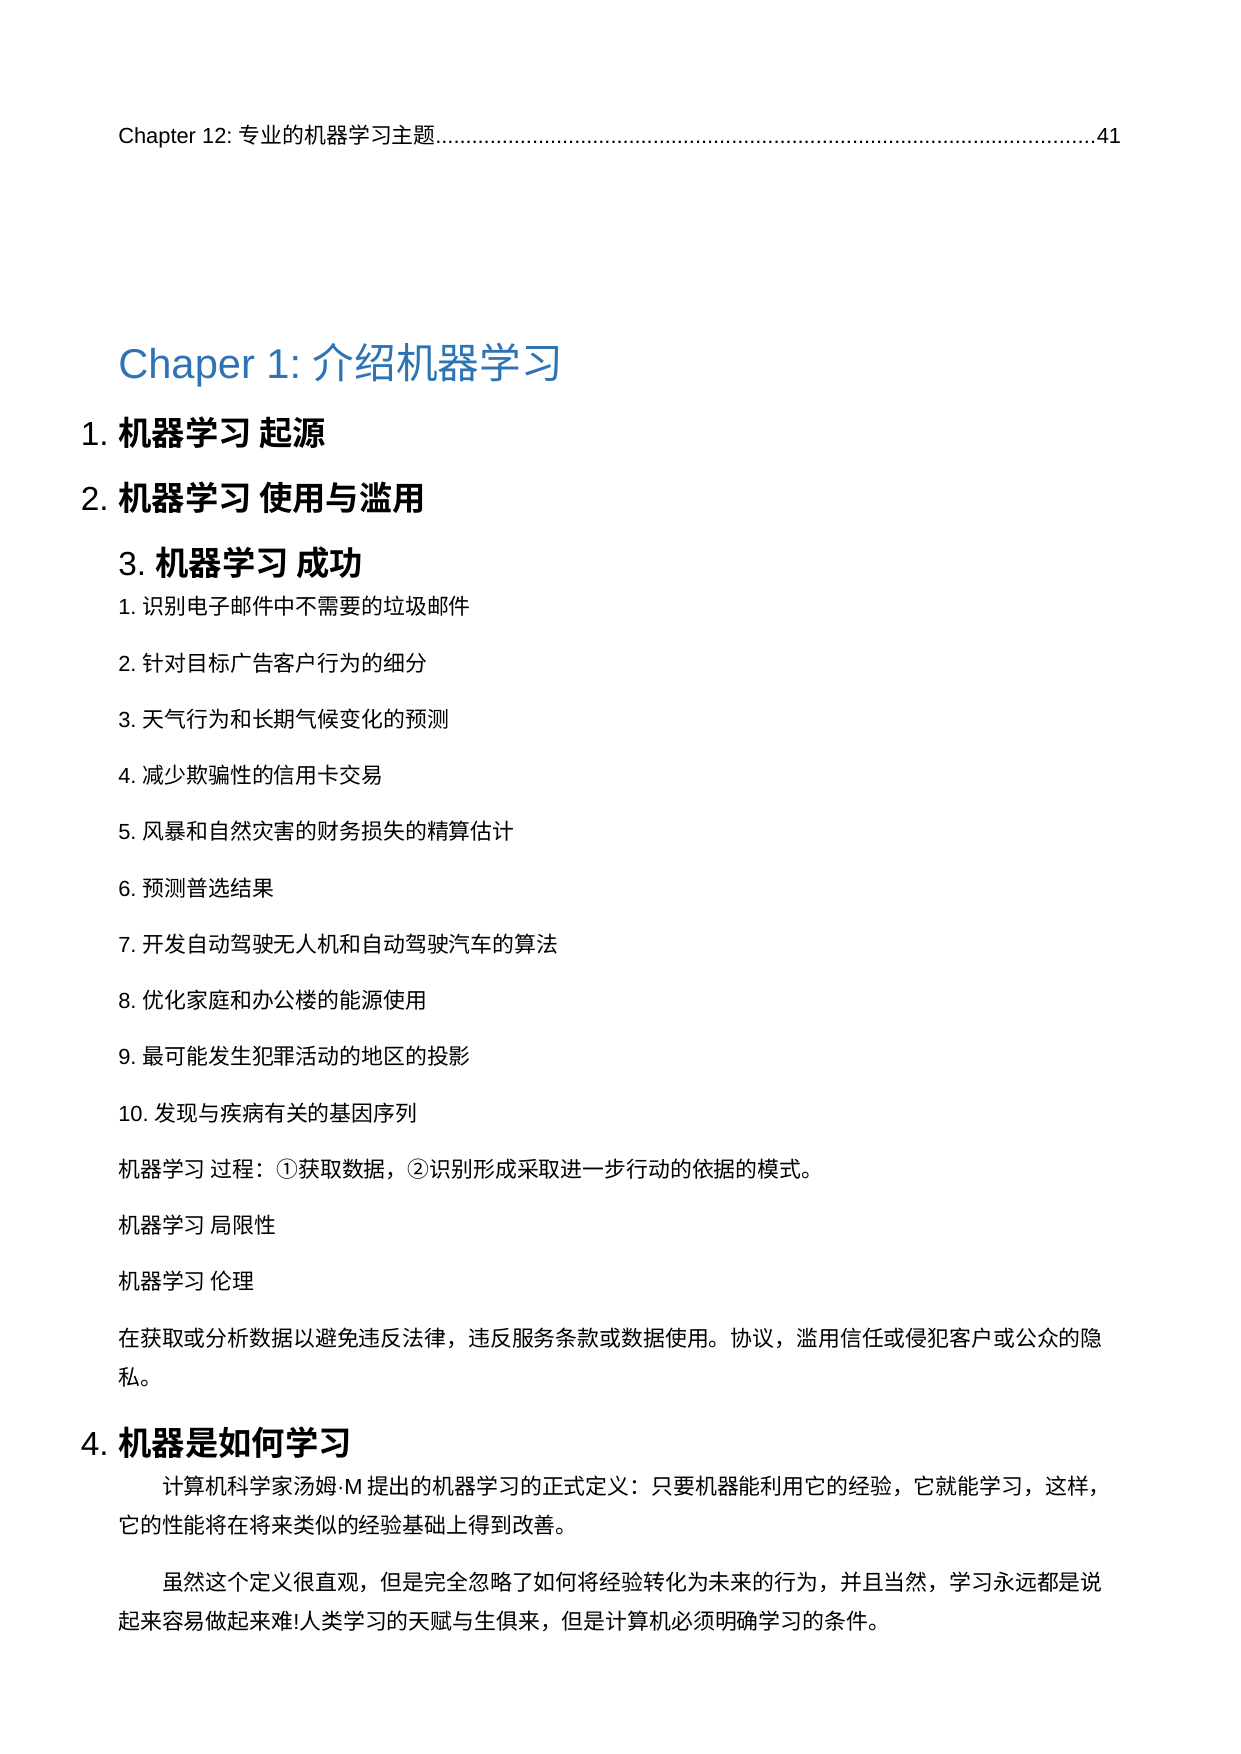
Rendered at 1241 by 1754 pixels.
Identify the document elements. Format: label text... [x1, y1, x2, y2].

text 5. 风暴和自然灾害的财务损失的精算估计 [118, 814, 1122, 846]
subtitle 机器是如何学习 [81, 1416, 1122, 1464]
text 7. 开发自动驾驶无人机和自动驾驶汽车的算法 [118, 927, 1122, 958]
text 8. 优化家庭和办公楼的能源使用 [118, 983, 1122, 1015]
text 3. 天气行为和长期气候变化的预测 [118, 702, 1122, 733]
subtitle 机器学习 起源 [81, 407, 1122, 455]
subtitle 机器学习 使用与滥用 [81, 472, 1122, 520]
text 9. 最可能发生犯罪活动的地区的投影 [118, 1039, 1122, 1071]
subtitle Chaper 1: 介绍机器学习 [118, 330, 1122, 390]
text 机器学习 过程：①获取数据，②识别形成采取进一步行动的依据的模式。 [118, 1152, 1122, 1183]
text Chapter 12: 专业的机器学习主题 41 [118, 118, 1122, 150]
text 2. 针对目标广告客户行为的细分 [118, 646, 1122, 677]
text 1. 识别电子邮件中不需要的垃圾邮件 [118, 589, 1122, 621]
text 10. 发现与疾病有关的基因序列 [118, 1096, 1122, 1127]
text 机器学习 局限性 [118, 1208, 1122, 1240]
text 虽然这个定义很直观，但是完全忽略了如何将经验转化为未来的行为，并且当然，学习永远都是说起来容易做起来难!人类学习的天赋与生俱来，但是计算机必须明确学习的条件。 [118, 1564, 1122, 1636]
text 6. 预测普选结果 [118, 871, 1122, 902]
subtitle 3. 机器学习 成功 [118, 537, 1122, 585]
text 机器学习 伦理 [118, 1264, 1122, 1296]
text 4. 减少欺骗性的信用卡交易 [118, 758, 1122, 790]
text 在获取或分析数据以避免违反法律，违反服务条款或数据使用。协议，滥用信任或侵犯客户或公众的隐私。 [118, 1321, 1122, 1392]
text 计算机科学家汤姆·M提出的机器学习的正式定义：只要机器能利用它的经验，它就能学习，这样，它的性能将在将来类似的经验基础上得到改善。 [118, 1469, 1122, 1540]
